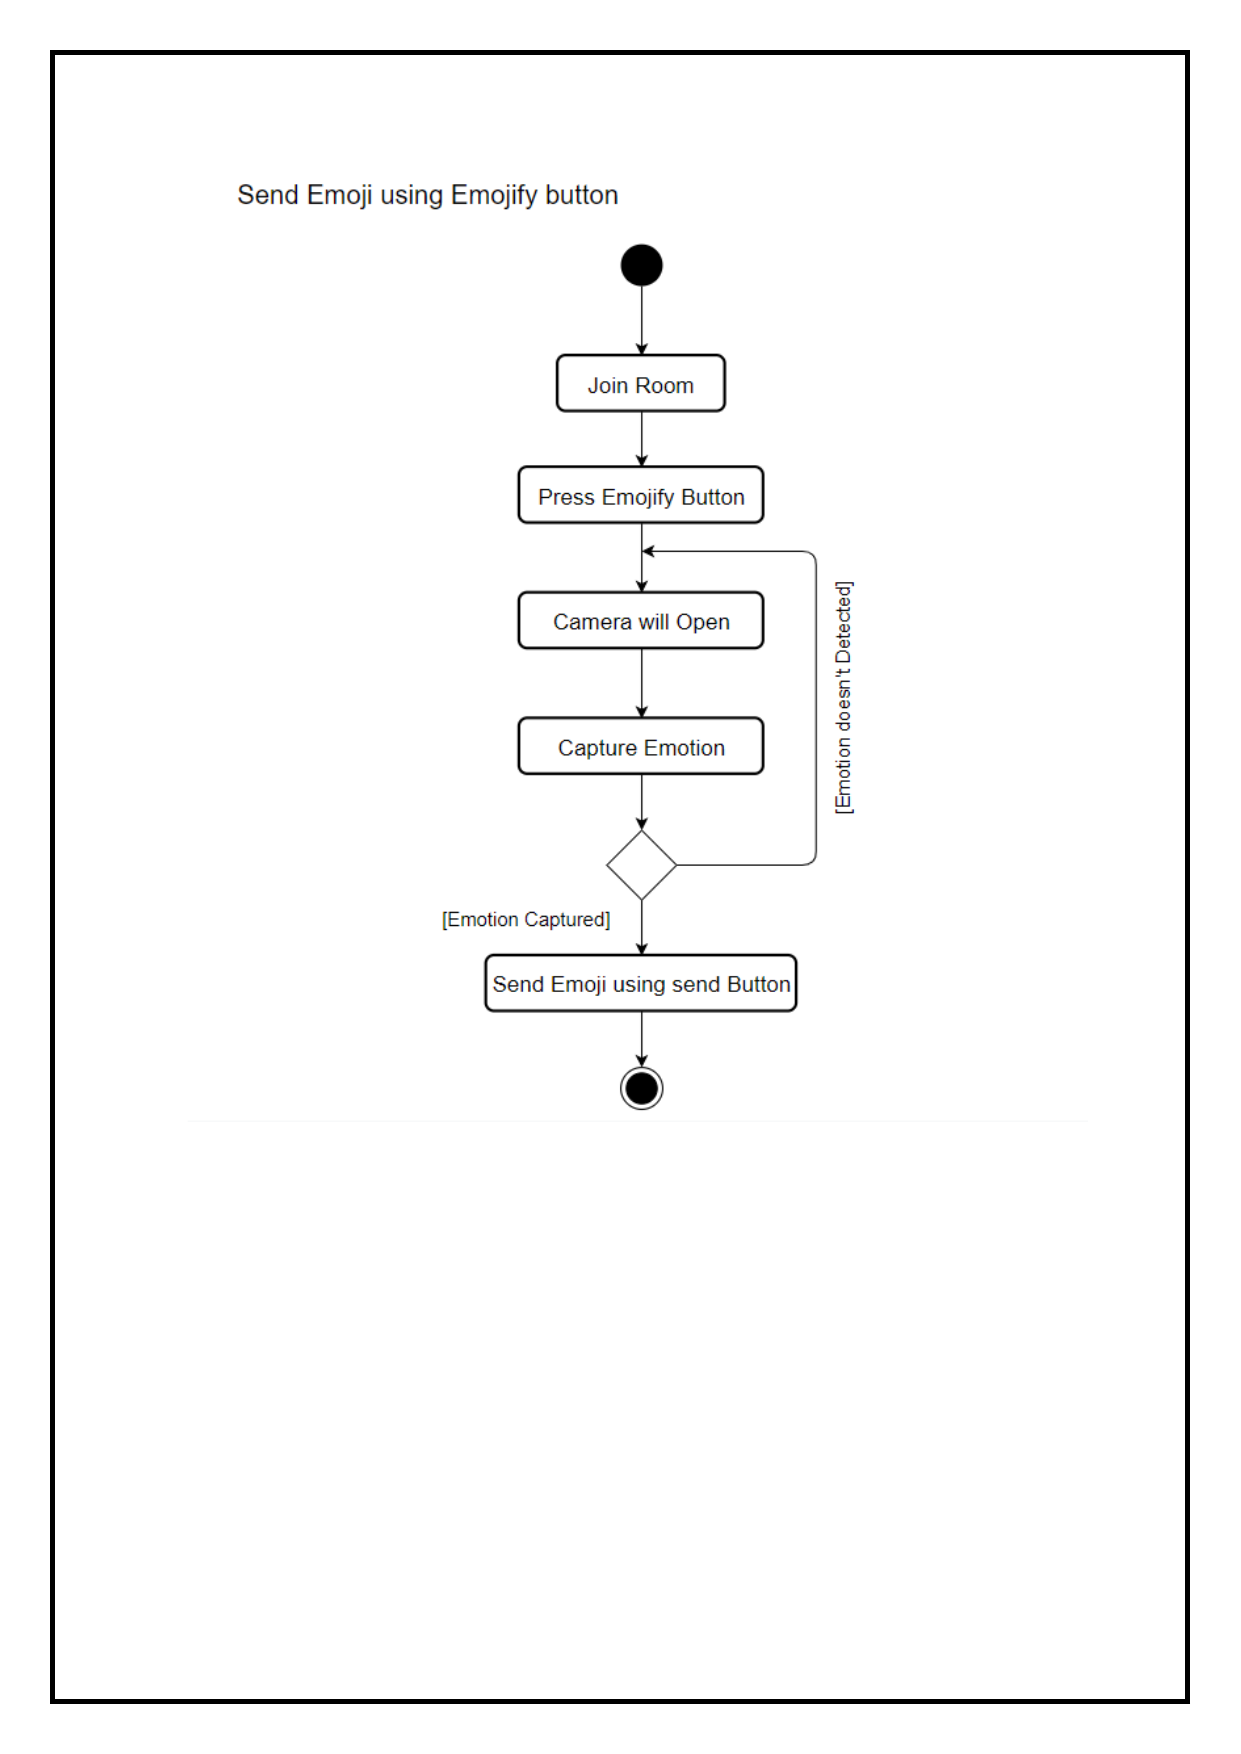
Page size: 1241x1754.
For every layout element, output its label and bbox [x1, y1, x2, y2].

picture [187, 150, 1088, 1122]
